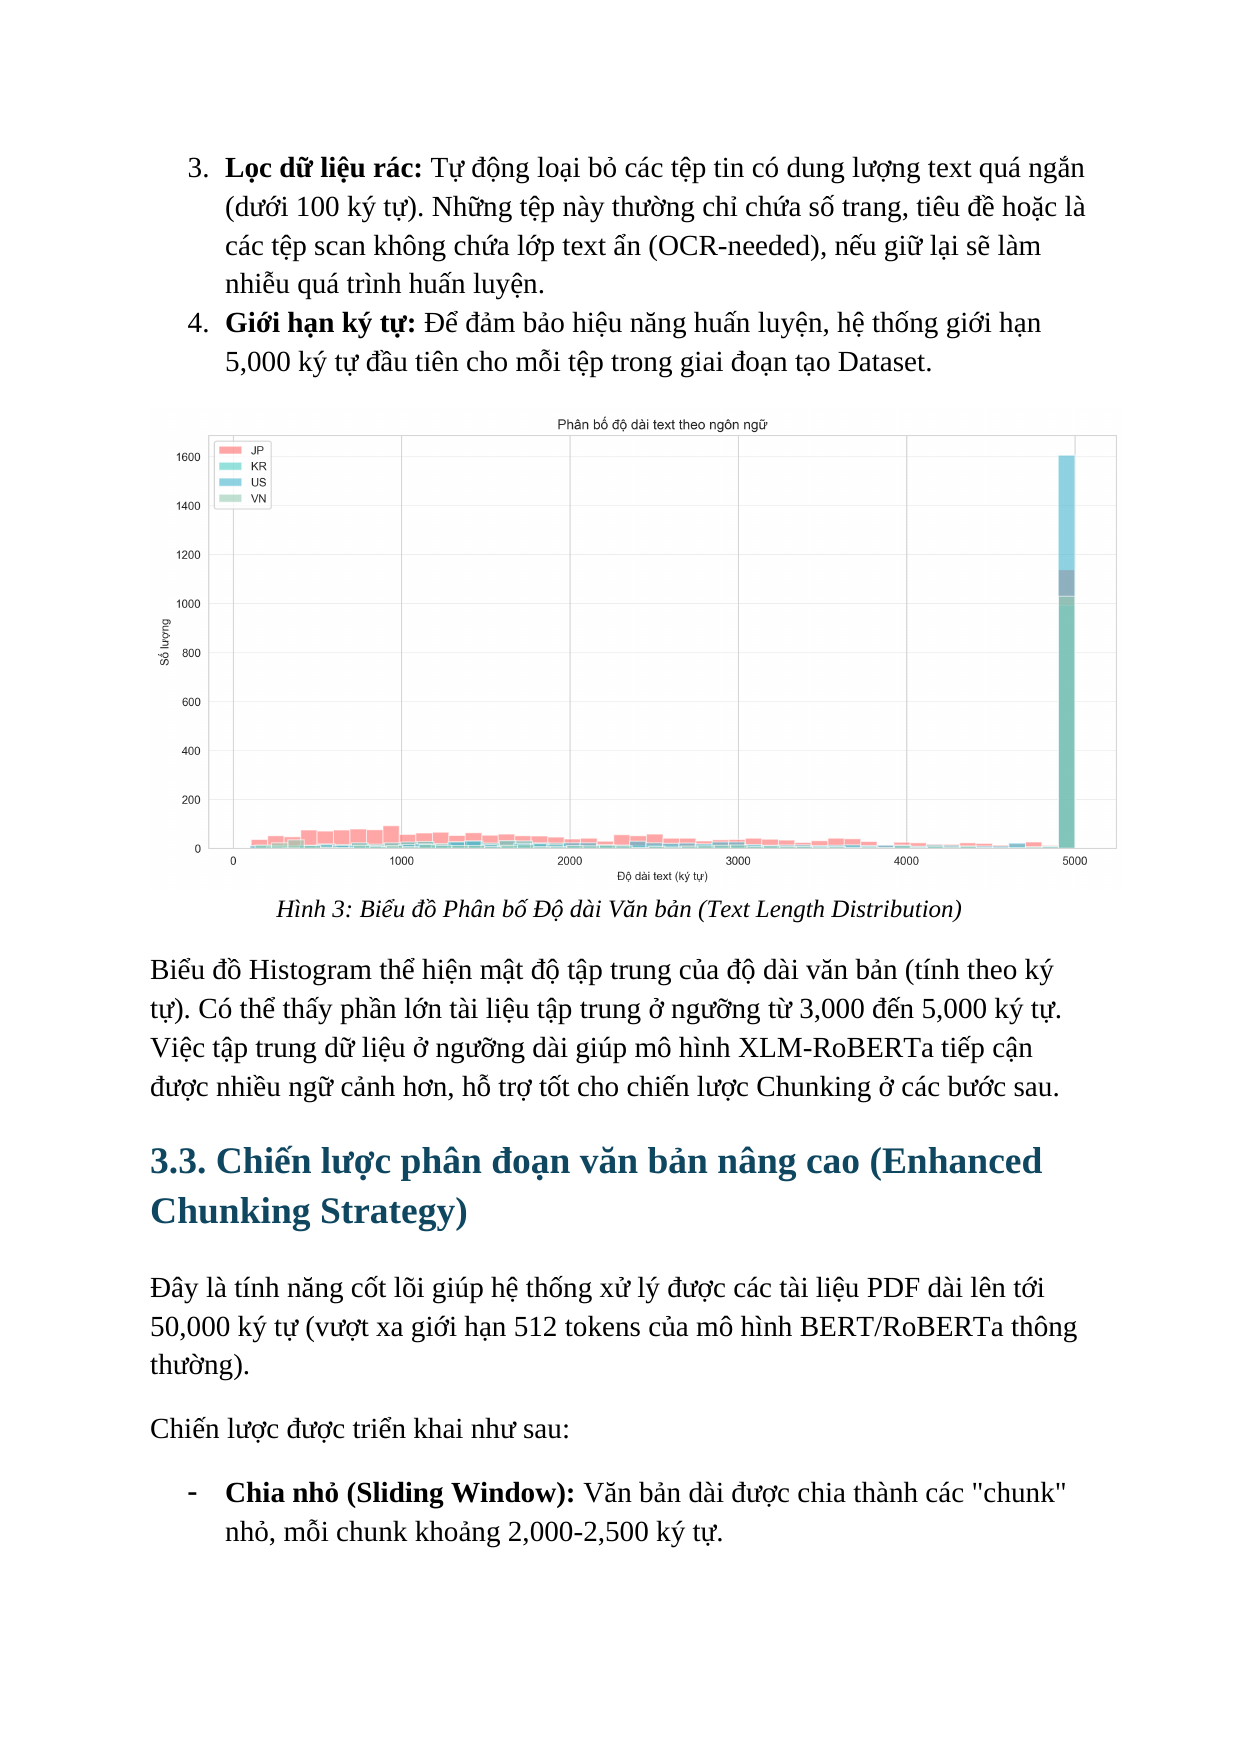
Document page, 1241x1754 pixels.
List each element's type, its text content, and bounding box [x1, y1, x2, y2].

list Giới hạn ký tự: Để đảm bảo hiệu năng huấn luyện, hệ thống giới hạn 5,000 ký tự đầu tiên cho mỗi tệp trong giai đoạn tạo Dataset. [187, 305, 1090, 378]
list Chia nhỏ (Sliding Window): Văn bản dài được chia thành các "chunk" nhỏ, mỗi chunk khoảng 2,000-2,500 ký tự. [187, 1475, 1090, 1548]
picture [150, 408, 1124, 890]
text Biểu đồ Histogram thể hiện mật độ tập trung của độ dài văn bản (tính theo ký tự). Có thể thấy phần lớn tài liệu tập trung ở ngưỡng từ 3,000 đến 5,000 ký tự. Việc tập trung dữ liệu ở ngưỡng dài giúp mô hình XLM-RoBERTa tiếp cận được nhiều ngữ cảnh hơn, hỗ trợ tốt cho chiến lược Chunking ở các bước sau. [150, 952, 1090, 1102]
list Lọc dữ liệu rác: Tự động loại bỏ các tệp tin có dung lượng text quá ngắn (dưới 100 ký tự). Những tệp này thường chỉ chứa số trang, tiêu đề hoặc là các tệp scan không chứa lớp text ẩn (OCR-needed), nếu giữ lại sẽ làm nhiễu quá trình huấn luyện. [187, 150, 1090, 300]
text Hình 3: Biểu đồ Phân bố Độ dài Văn bản (Text Length Distribution) [150, 890, 1090, 922]
subtitle 3.3. Chiến lược phân đoạn văn bản nâng cao (Enhanced Chunking Strategy) [150, 1139, 1090, 1232]
text Chiến lược được triển khai như sau: [150, 1411, 1090, 1445]
text Đây là tính năng cốt lõi giúp hệ thống xử lý được các tài liệu PDF dài lên tới 50,000 ký tự (vượt xa giới hạn 512 tokens của mô hình BERT/RoBERTa thông thường). [150, 1270, 1090, 1381]
